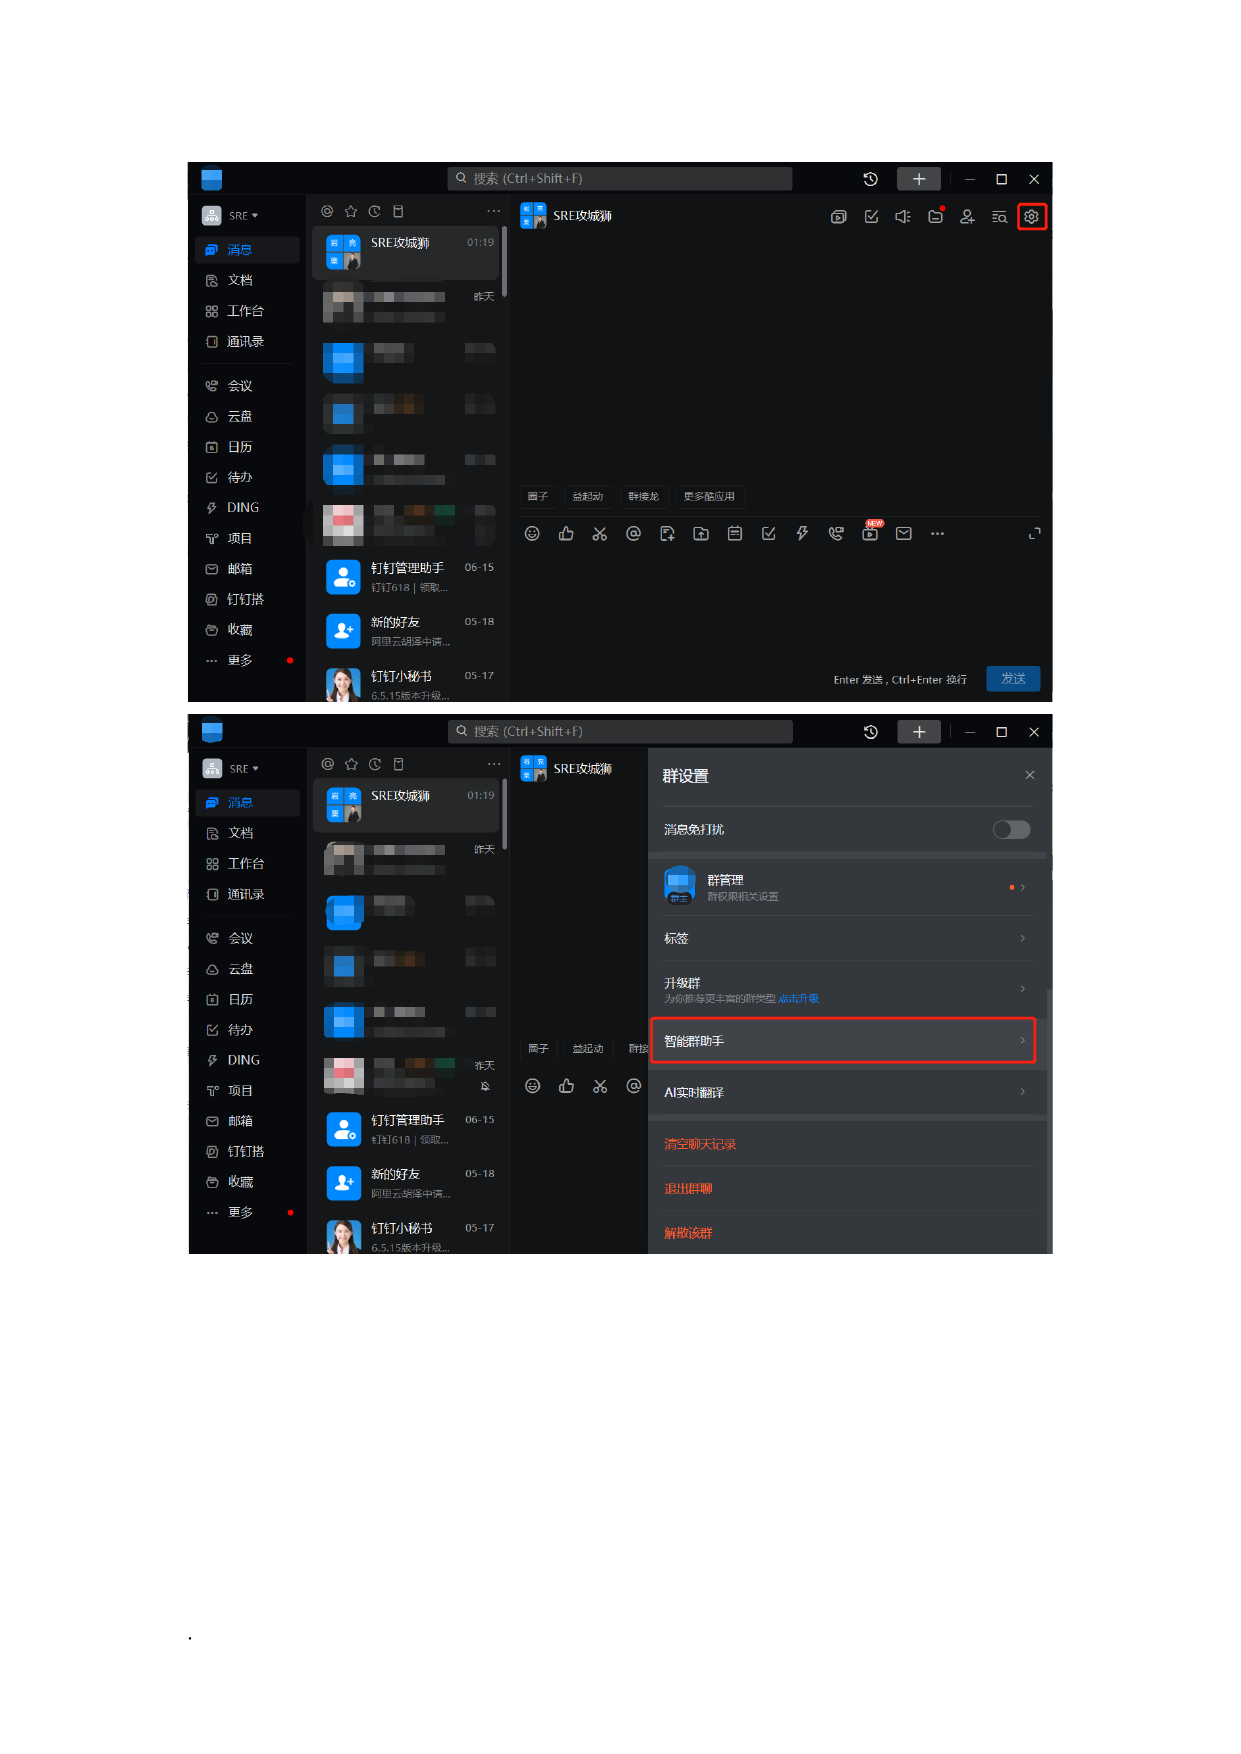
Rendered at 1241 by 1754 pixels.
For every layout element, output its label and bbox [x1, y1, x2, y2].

picture [187, 714, 1053, 1254]
picture [187, 162, 1053, 702]
